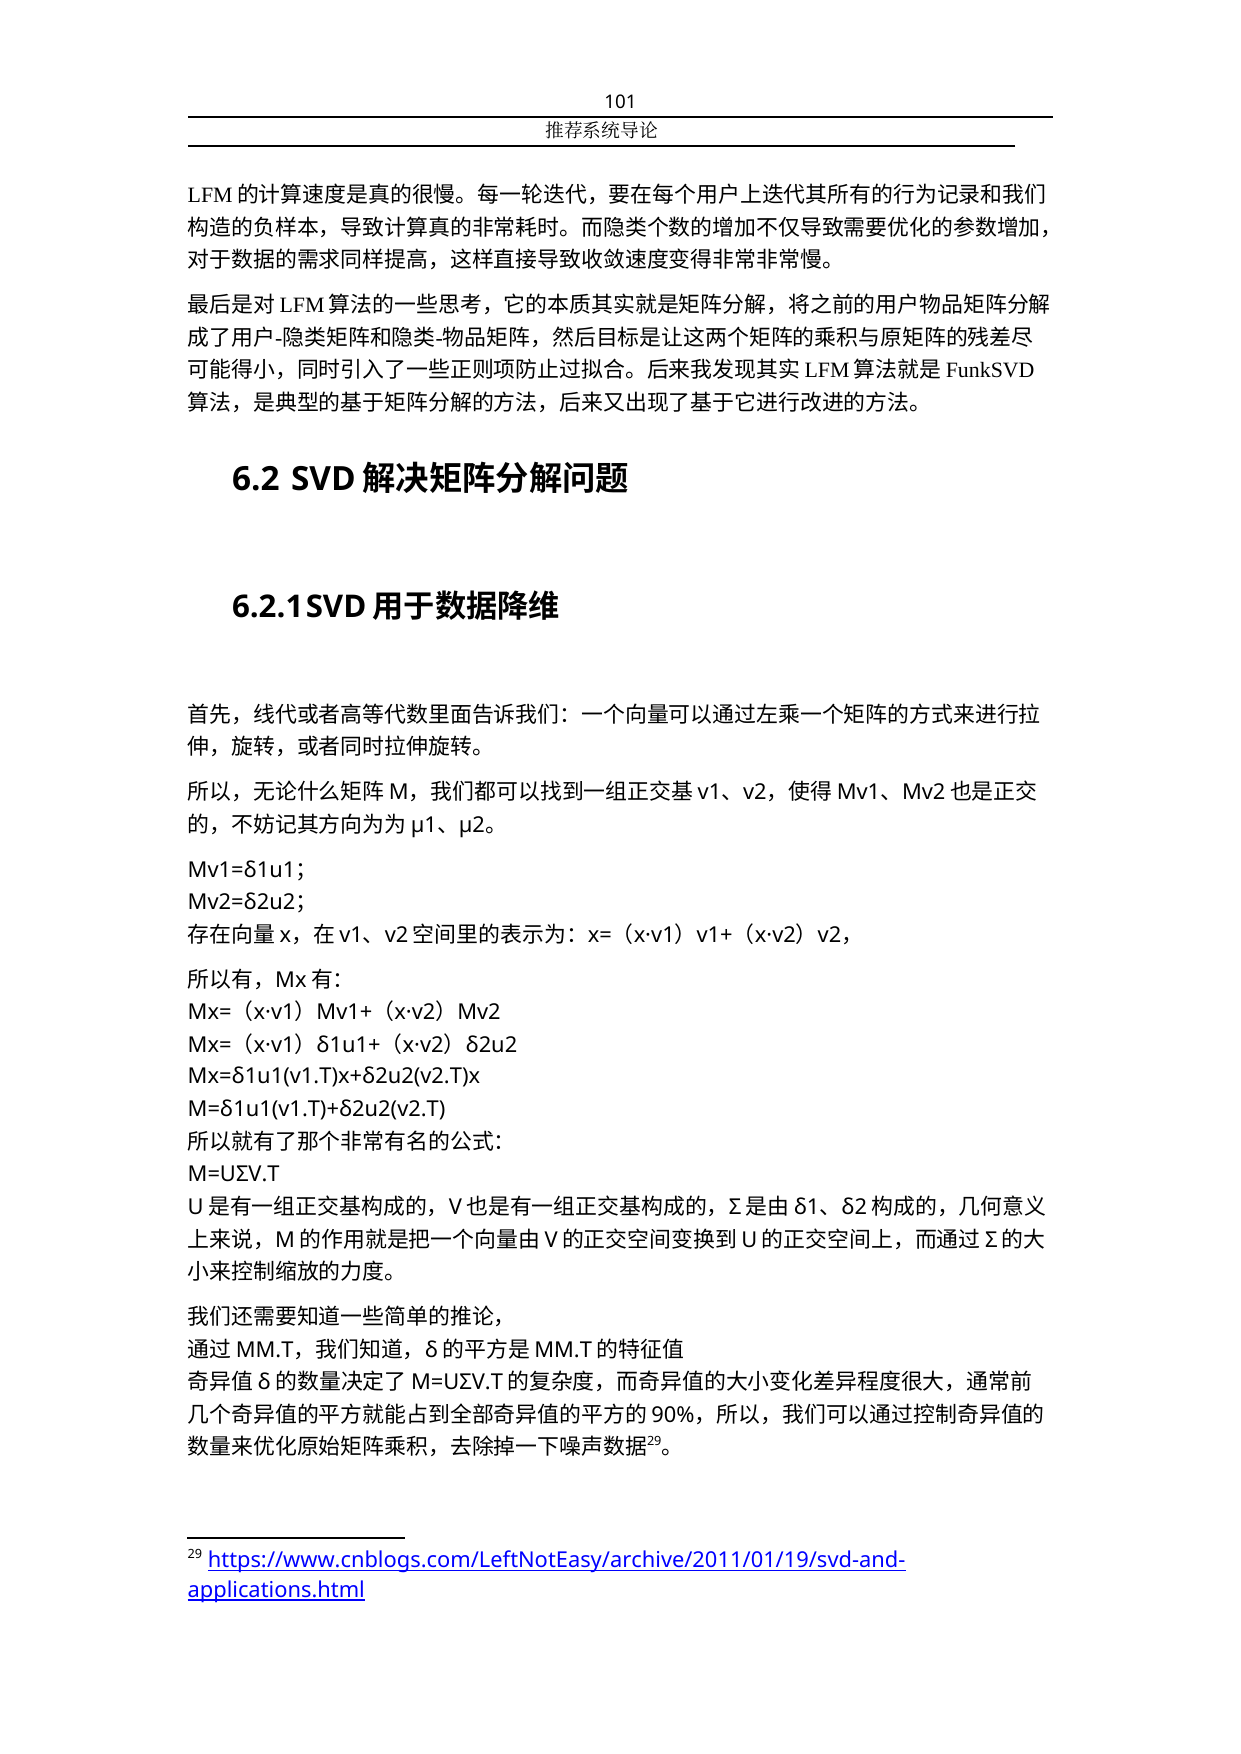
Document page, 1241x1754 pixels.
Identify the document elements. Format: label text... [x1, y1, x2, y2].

list Mv1=δ1u1； [187, 851, 1053, 884]
subtitle SVD解决矩阵分解问题 [232, 444, 1053, 509]
list Mx=（x·v1）Mv1+（x·v2）Mv2 [187, 994, 1053, 1026]
list 所以就有了那个非常有名的公式： [187, 1124, 1053, 1156]
text 存在向量x，在v1、v2空间里的表示为：x=（x·v1）v1+（x·v2）v2， [187, 916, 1053, 949]
subtitle SVD用于数据降维 [232, 571, 1053, 636]
list 我们还需要知道一些简单的推论， [187, 1299, 1053, 1331]
list Mx=δ1u1(v1.T)x+δ2u2(v2.T)x [187, 1059, 1053, 1091]
text 最后是对LFM算法的一些思考，它的本质其实就是矩阵分解，将之前的用户物品矩阵分解成了用户-隐类矩阵和隐类-物品矩阵，然后目标是让这两个矩阵的乘积与原矩阵的残差尽可能得小，同时引入了一些正则项防止过拟合。后来我发现其实LFM算法就是FunkSVD算法，是典型的基于矩阵分解的方法，后来又出现了基于它进行改进的方法。 [187, 287, 1053, 417]
text U是有一组正交基构成的，V也是有一组正交基构成的，Σ是由δ1、δ2构成的，几何意义上来说，M的作用就是把一个向量由V的正交空间变换到U的正交空间上，而通过Σ的大小来控制缩放的力度。 [187, 1189, 1053, 1286]
text M=UΣV.T [187, 1156, 1053, 1189]
text 首先，线代或者高等代数里面告诉我们：一个向量可以通过左乘一个矩阵的方式来进行拉伸，旋转，或者同时拉伸旋转。 [187, 696, 1053, 761]
list 所以有，Mx有： [187, 961, 1053, 994]
text 所以，无论什么矩阵M，我们都可以找到一组正交基v1、v2，使得Mv1、Mv2也是正交的，不妨记其方向为为μ1、μ2。 [187, 774, 1053, 839]
list M=δ1u1(v1.T)+δ2u2(v2.T) [187, 1091, 1053, 1124]
text LFM的计算速度是真的很慢。每一轮迭代，要在每个用户上迭代其所有的行为记录和我们构造的负样本，导致计算真的非常耗时。而隐类个数的增加不仅导致需要优化的参数增加，对于数据的需求同样提高，这样直接导致收敛速度变得非常非常慢。 [187, 177, 1053, 274]
list 通过MM.T，我们知道，δ的平方是MM.T的特征值 [187, 1331, 1053, 1364]
list Mx=（x·v1）δ1u1+（x·v2）δ2u2 [187, 1026, 1053, 1059]
list Mv2=δ2u2； [187, 884, 1053, 916]
text 奇异值δ的数量决定了M=UΣV.T的复杂度，而奇异值的大小变化差异程度很大，通常前几个奇异值的平方就能占到全部奇异值的平方的90%，所以，我们可以通过控制奇异值的数量来优化原始矩阵乘积，去除掉一下噪声数据。 [187, 1364, 1053, 1461]
